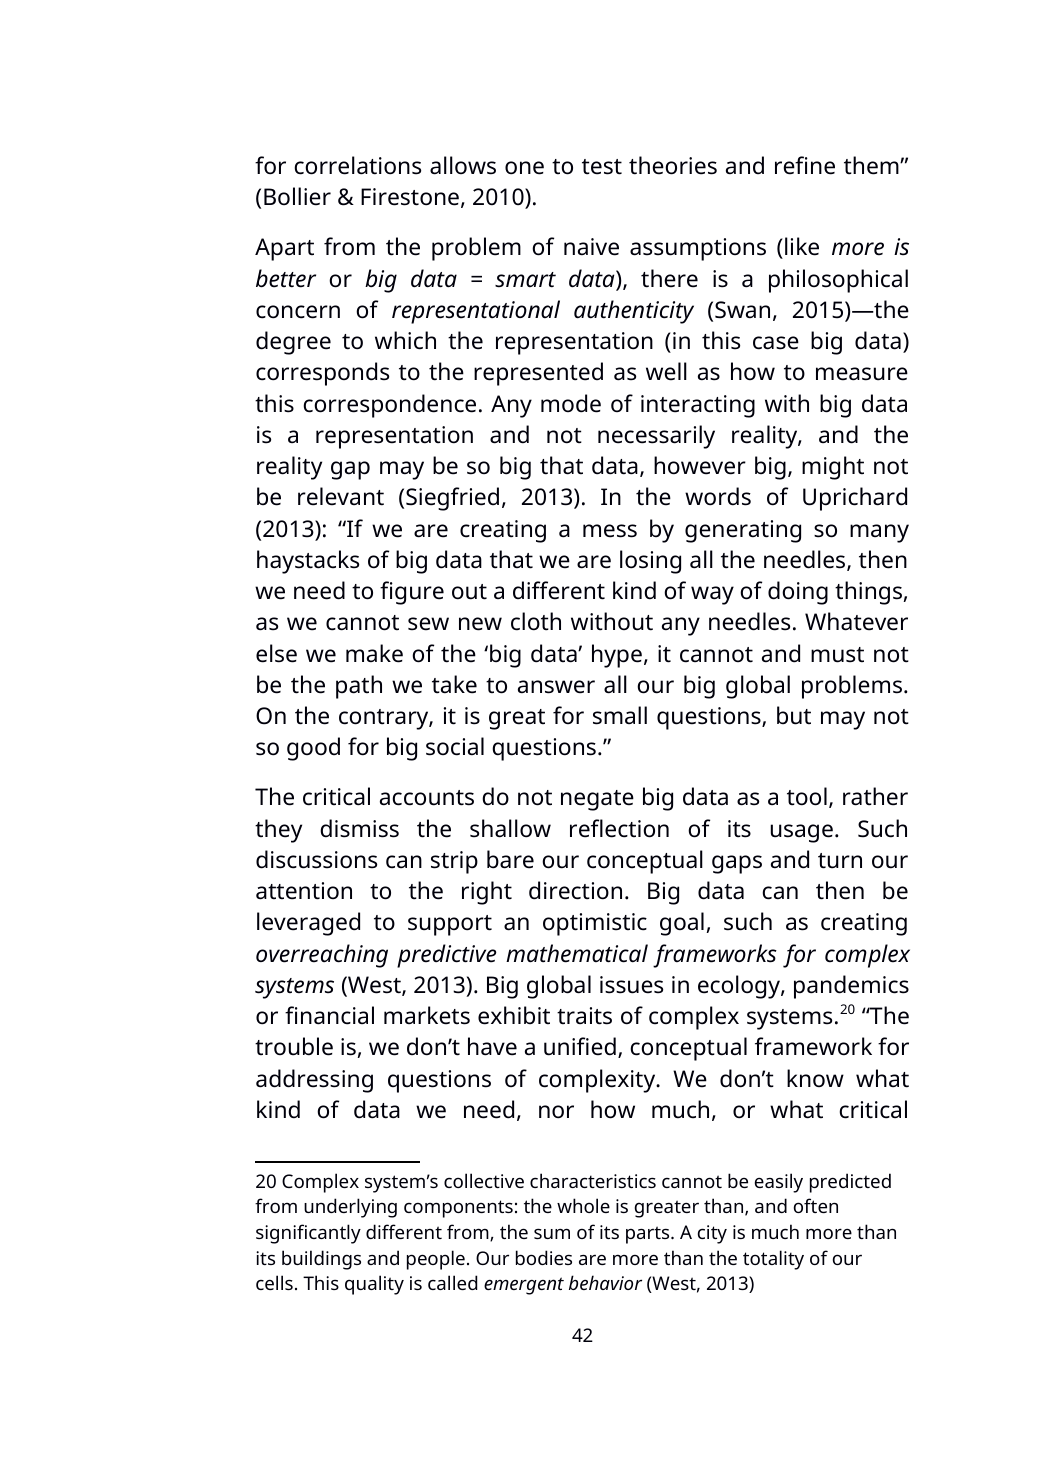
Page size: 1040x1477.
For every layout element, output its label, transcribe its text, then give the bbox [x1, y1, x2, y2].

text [255, 150, 910, 212]
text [255, 781, 910, 1125]
text Apart from the problem of naive assumptions (like more is better or big data = smart data), there is a philosophical concern of representational authenticity (Swan, 2015)—the degree to which the representation (in this case big data) corresponds to the represented as well as how to measure this correspondence. Any mode of interacting with big data is a representation and not necessarily reality, and the reality gap may be so big that data, however big, might not be relevant (Siegfried, 2013). In the words of Uprichard (2013): “If we are creating a mess by generating so many haystacks of big data that we are losing all the needles, then we need to figure out a different kind of way of doing things, as we cannot sew new cloth without any needles. Whatever else we make of the ‘big data’ hype, it cannot and must not be the path we take to answer all our big global problems. On the contrary, it is great for small questions, but may not so good for big social questions.” [255, 231, 910, 762]
